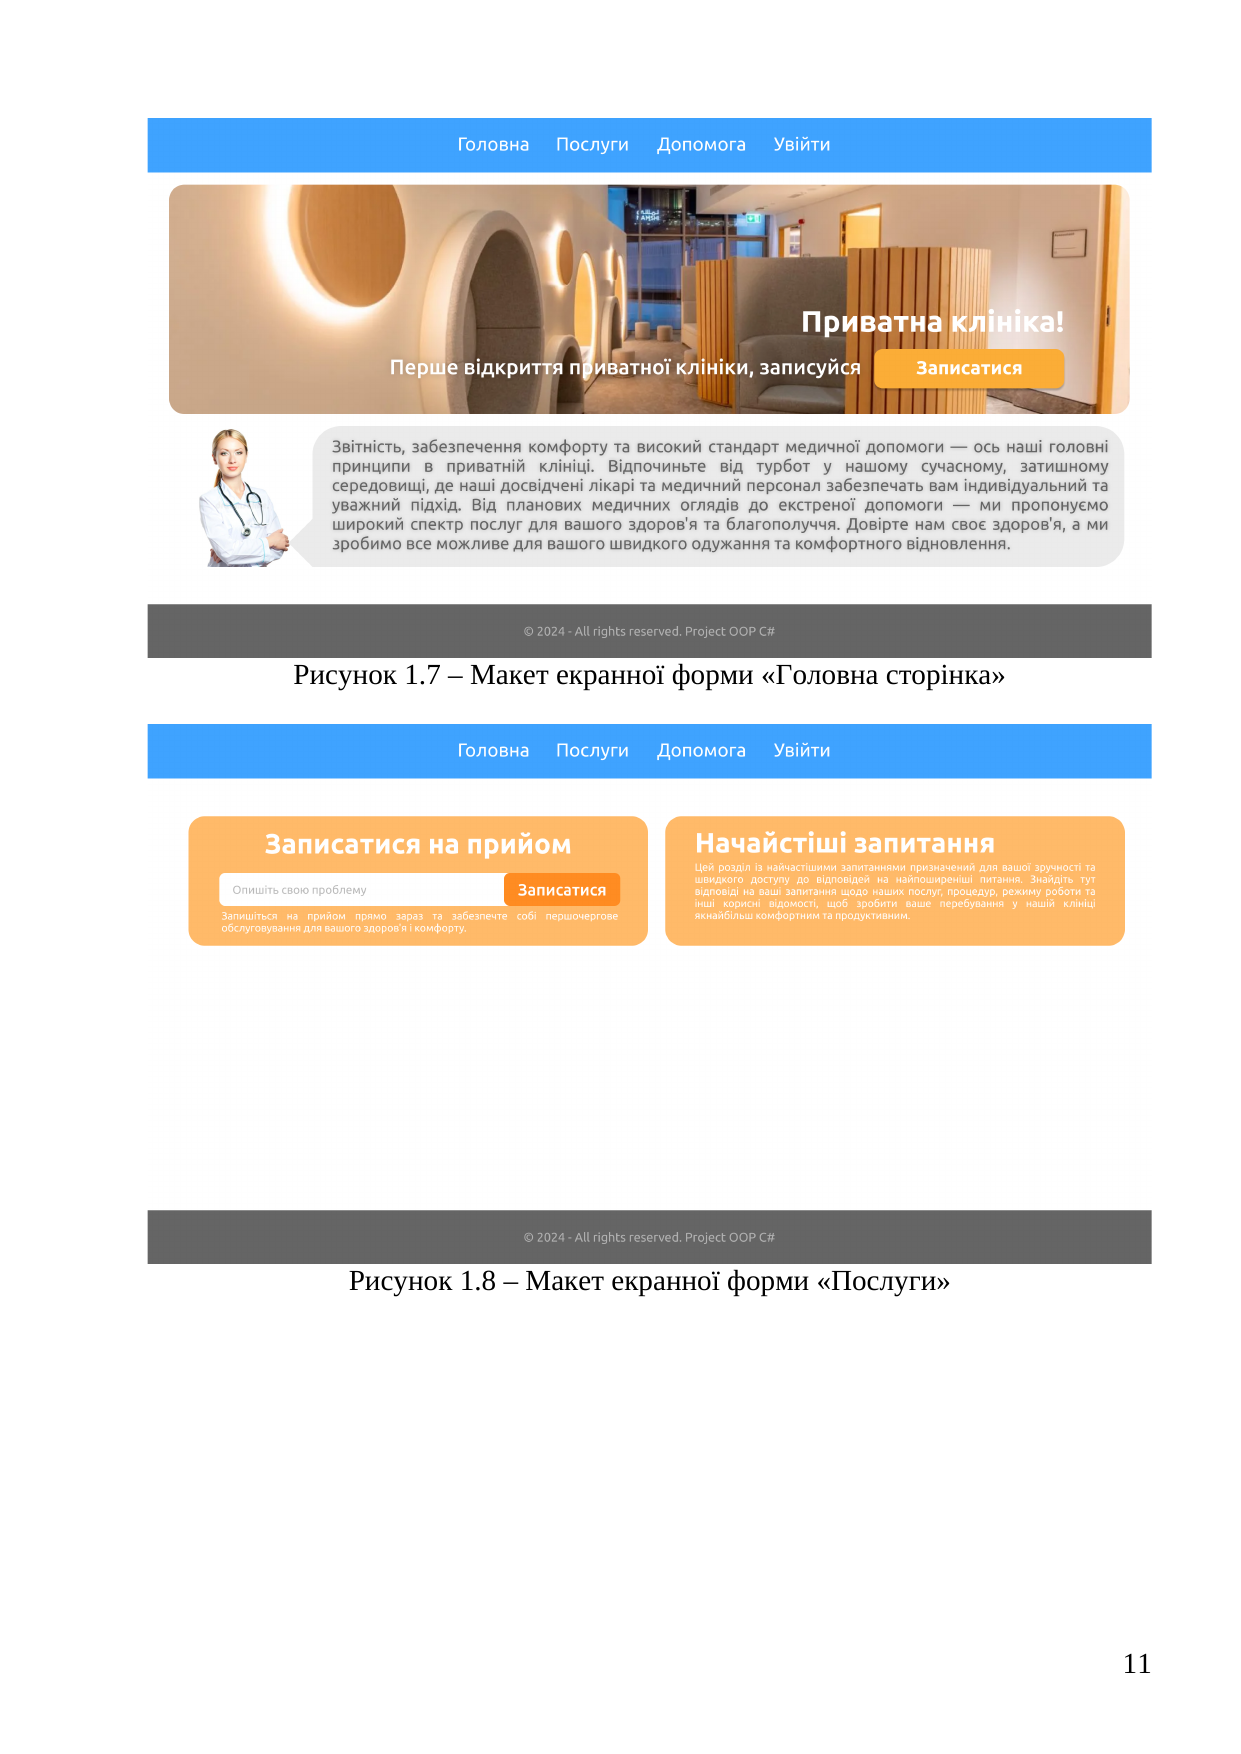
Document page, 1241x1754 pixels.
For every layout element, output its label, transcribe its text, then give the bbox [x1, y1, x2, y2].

text Рисунок 1.7 – Макет екранної форми «Головна сторінка» [148, 658, 1152, 691]
picture [147, 724, 1152, 1264]
text Рисунок 1.8 – Макет екранної форми «Послуги» [148, 1264, 1152, 1297]
picture [147, 118, 1152, 658]
